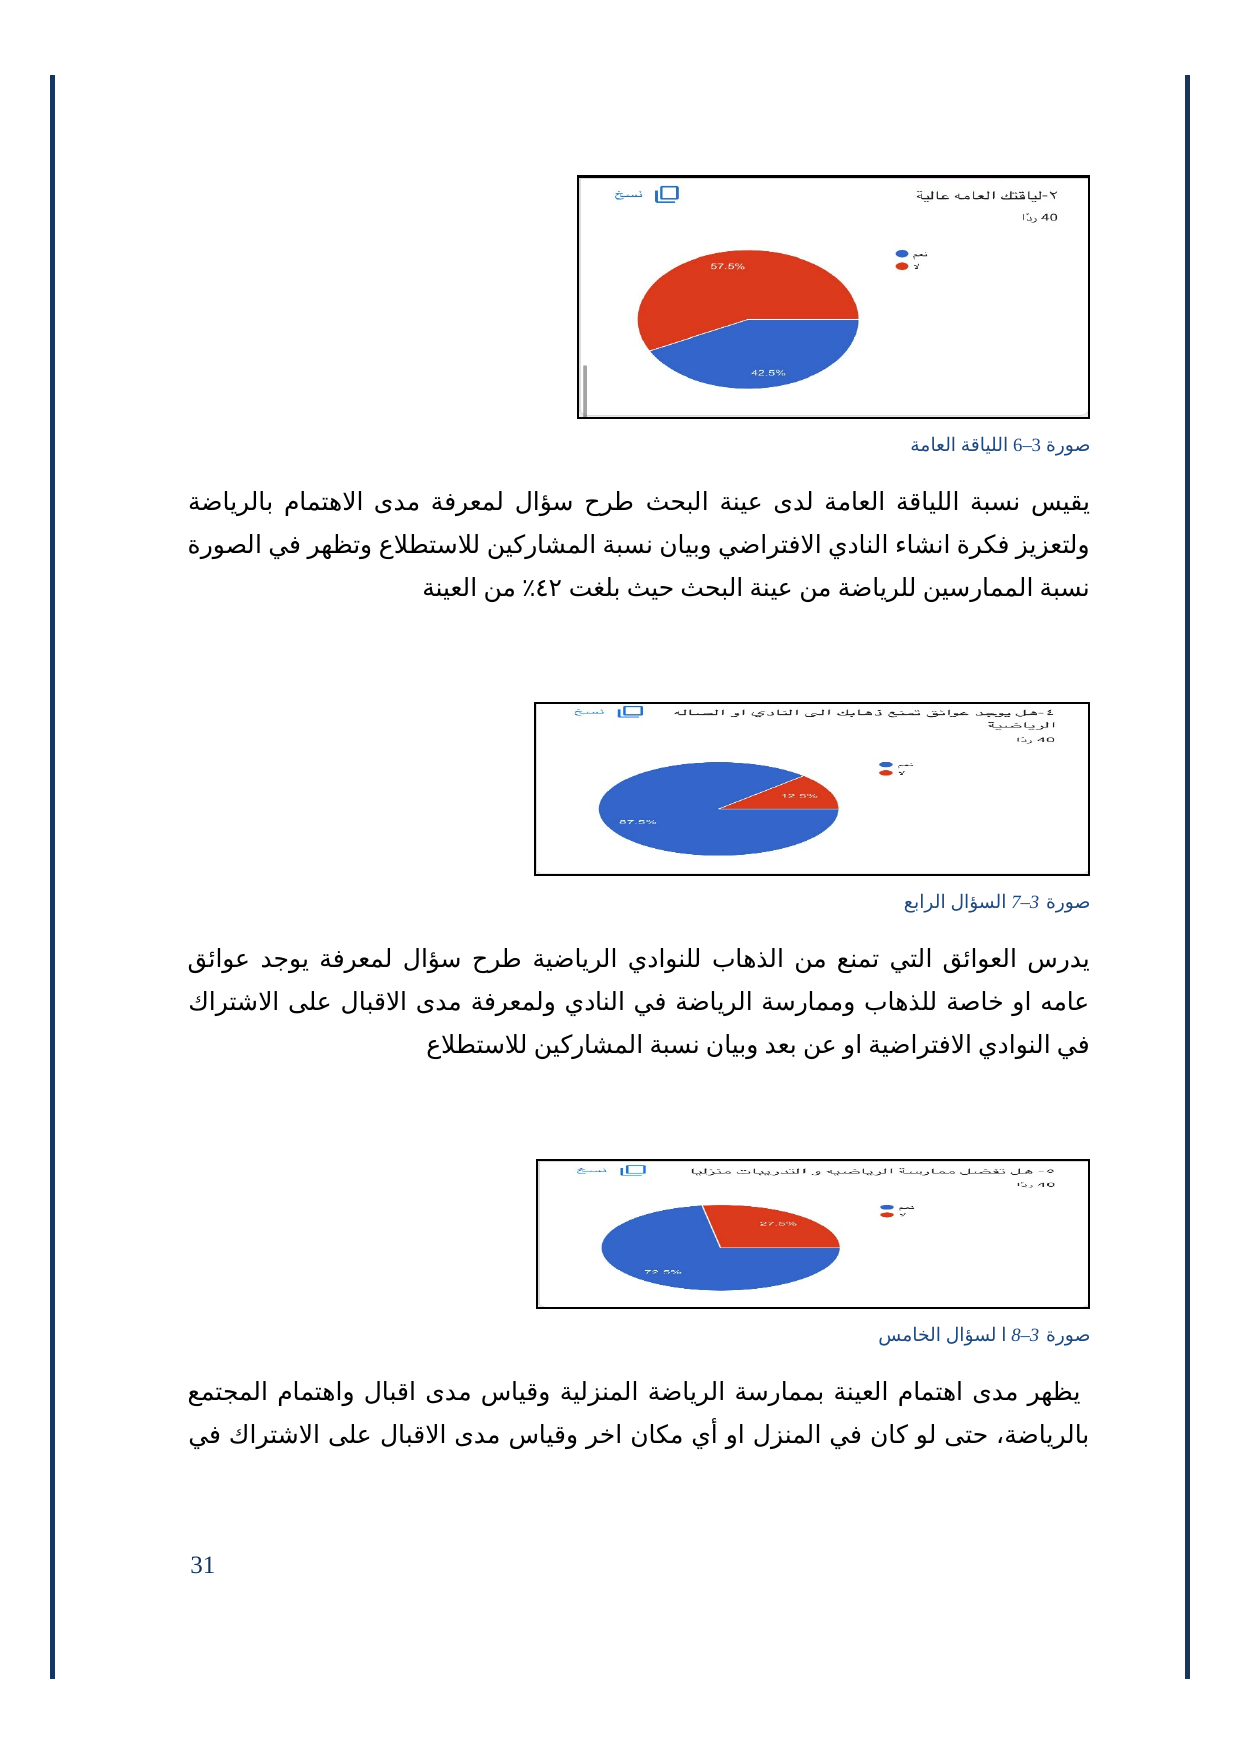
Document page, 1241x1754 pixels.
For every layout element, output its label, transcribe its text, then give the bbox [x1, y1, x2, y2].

picture [536, 704, 1088, 874]
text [187, 1377, 1090, 1449]
picture [579, 178, 1088, 417]
text يقيس نسبة اللياقة العامة لدى عينة البحث طرح سؤال لمعرفة مدى الاهتمام بالرياضة ولتعزيز فكرة انشاء النادي الافتراضي وبيان نسبة المشاركين للاستطلاع وتظهر في الصورة نسبة الممارسين للرياضة من عينة البحث حيث بلغت ٤٢٪ من العينة [187, 487, 1090, 602]
text يدرس العوائق التي تمنع من الذهاب للنوادي الرياضية طرح سؤال لمعرفة يوجد عوائق عامه او خاصة للذهاب وممارسة الرياضة في النادي ولمعرفة مدى الاقبال على الاشتراك في النوادي الافتراضية او عن بعد وبيان نسبة المشاركين للاستطلاع [187, 944, 1090, 1059]
picture [538, 1161, 1088, 1307]
